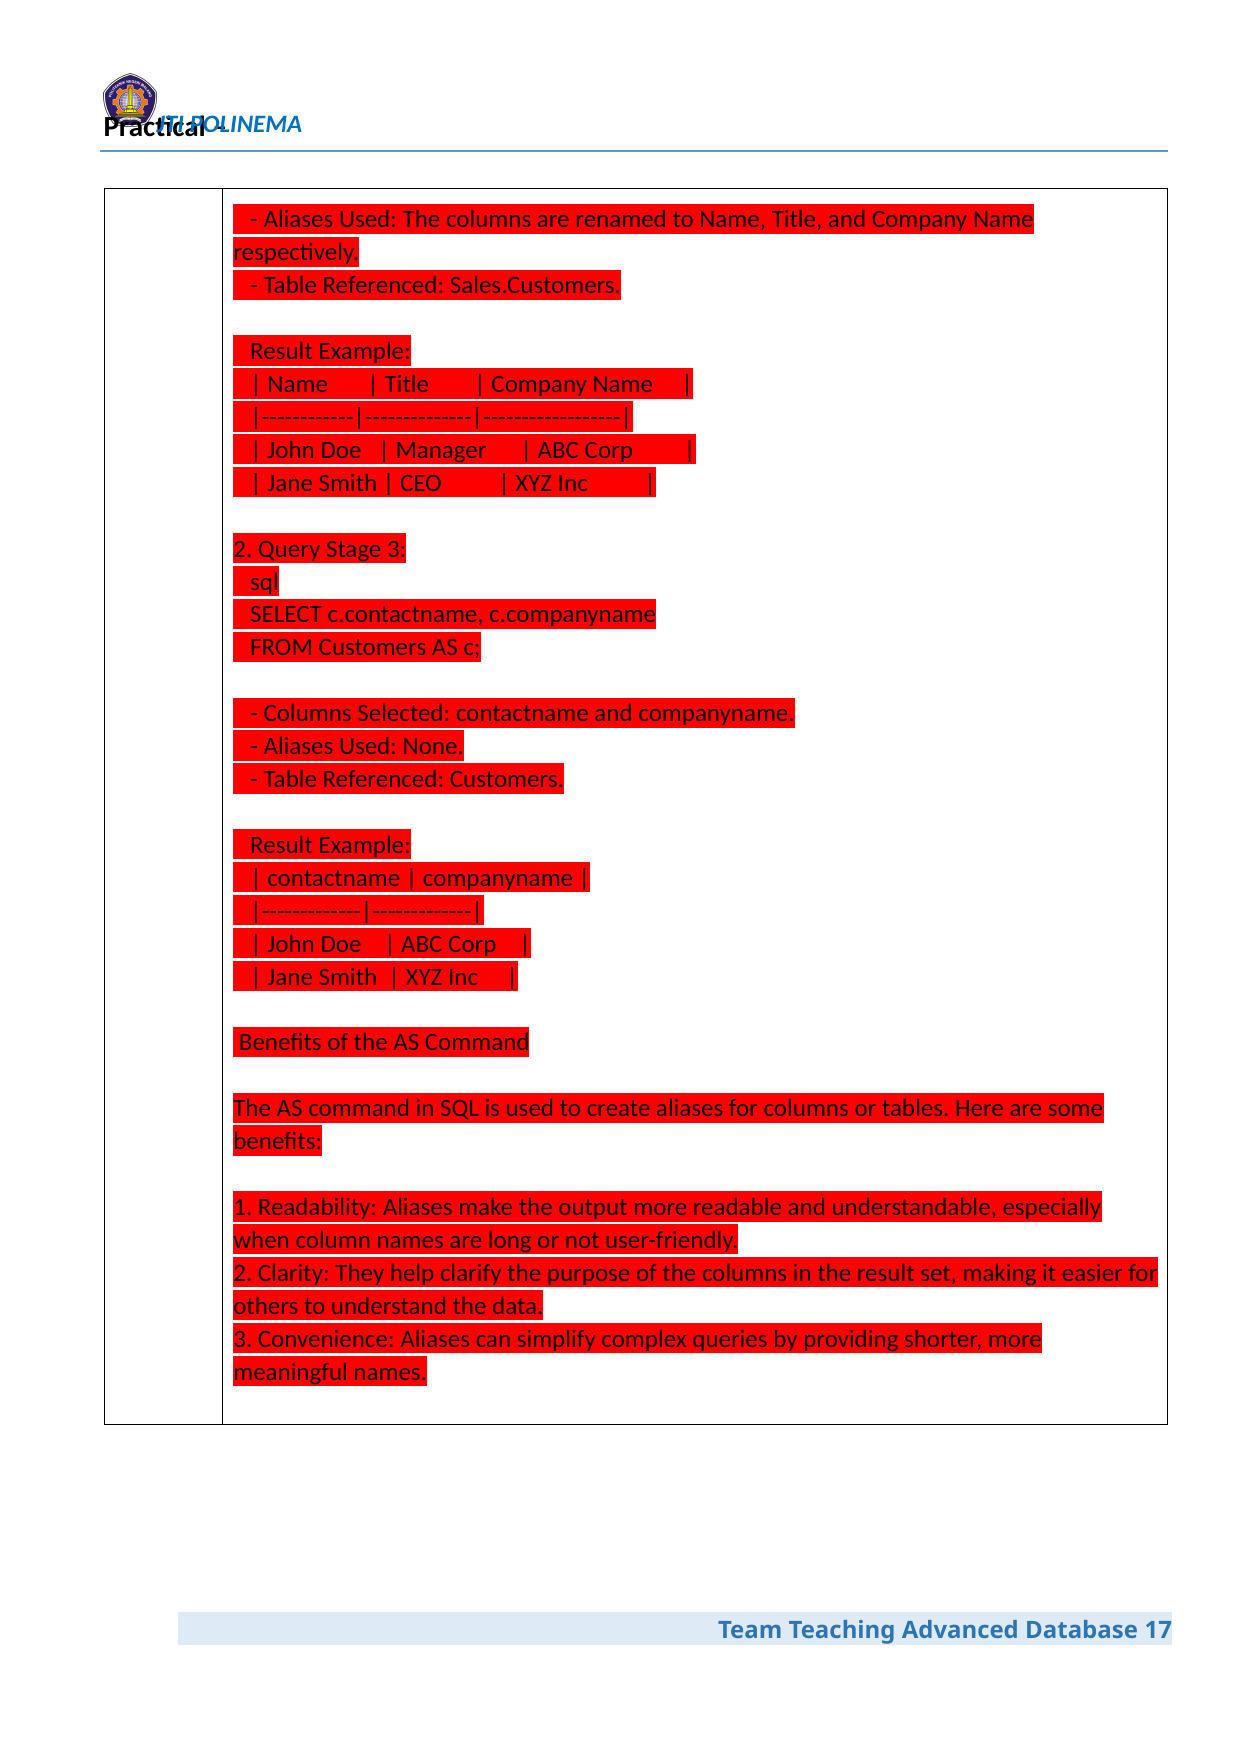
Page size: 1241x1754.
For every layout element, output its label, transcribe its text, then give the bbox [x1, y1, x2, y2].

table_cell 5 [105, 189, 222, 1424]
picture [103, 73, 157, 127]
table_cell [223, 189, 1167, 1424]
picture [108, 120, 114, 127]
